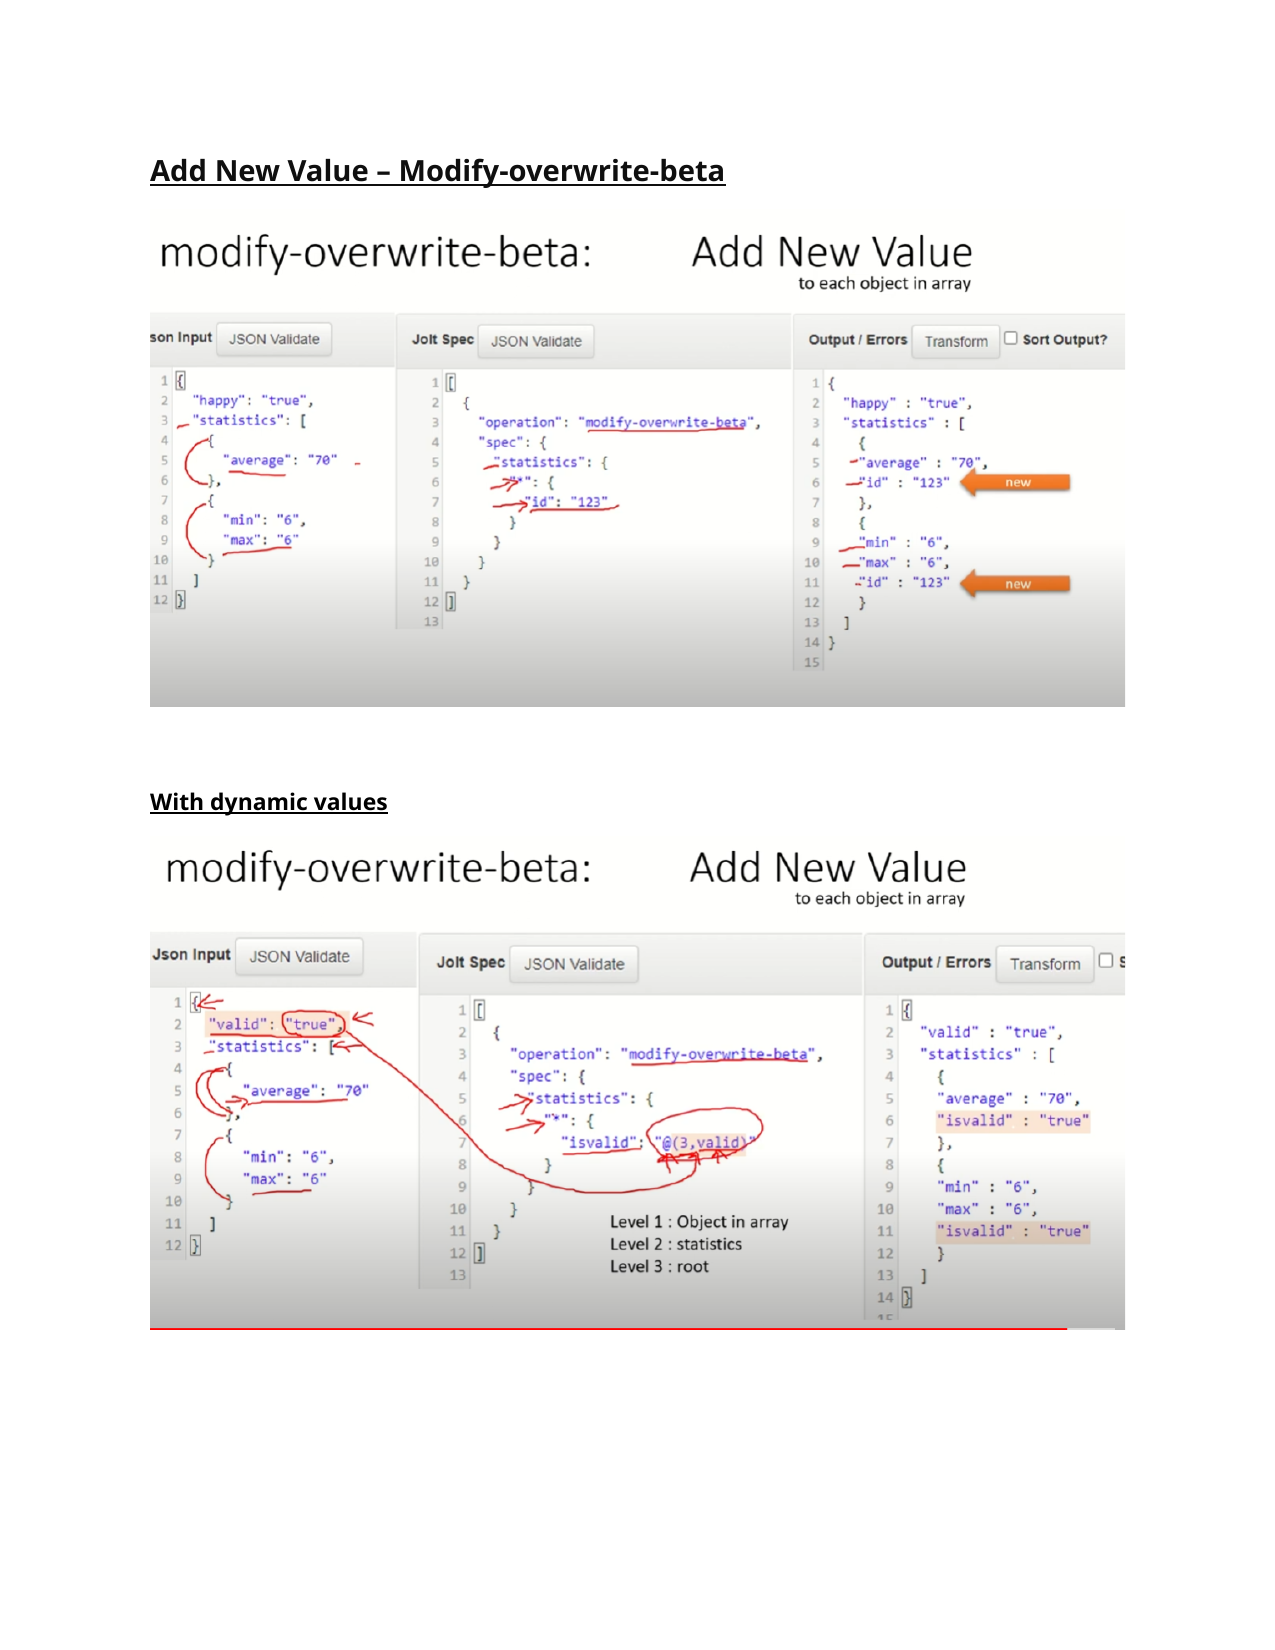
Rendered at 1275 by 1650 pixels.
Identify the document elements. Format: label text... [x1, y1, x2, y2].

text With dynamic values [150, 786, 1125, 817]
picture [150, 209, 1125, 707]
text Add New Value – Modify-overwrite-beta [150, 150, 1125, 190]
picture [150, 836, 1125, 1330]
